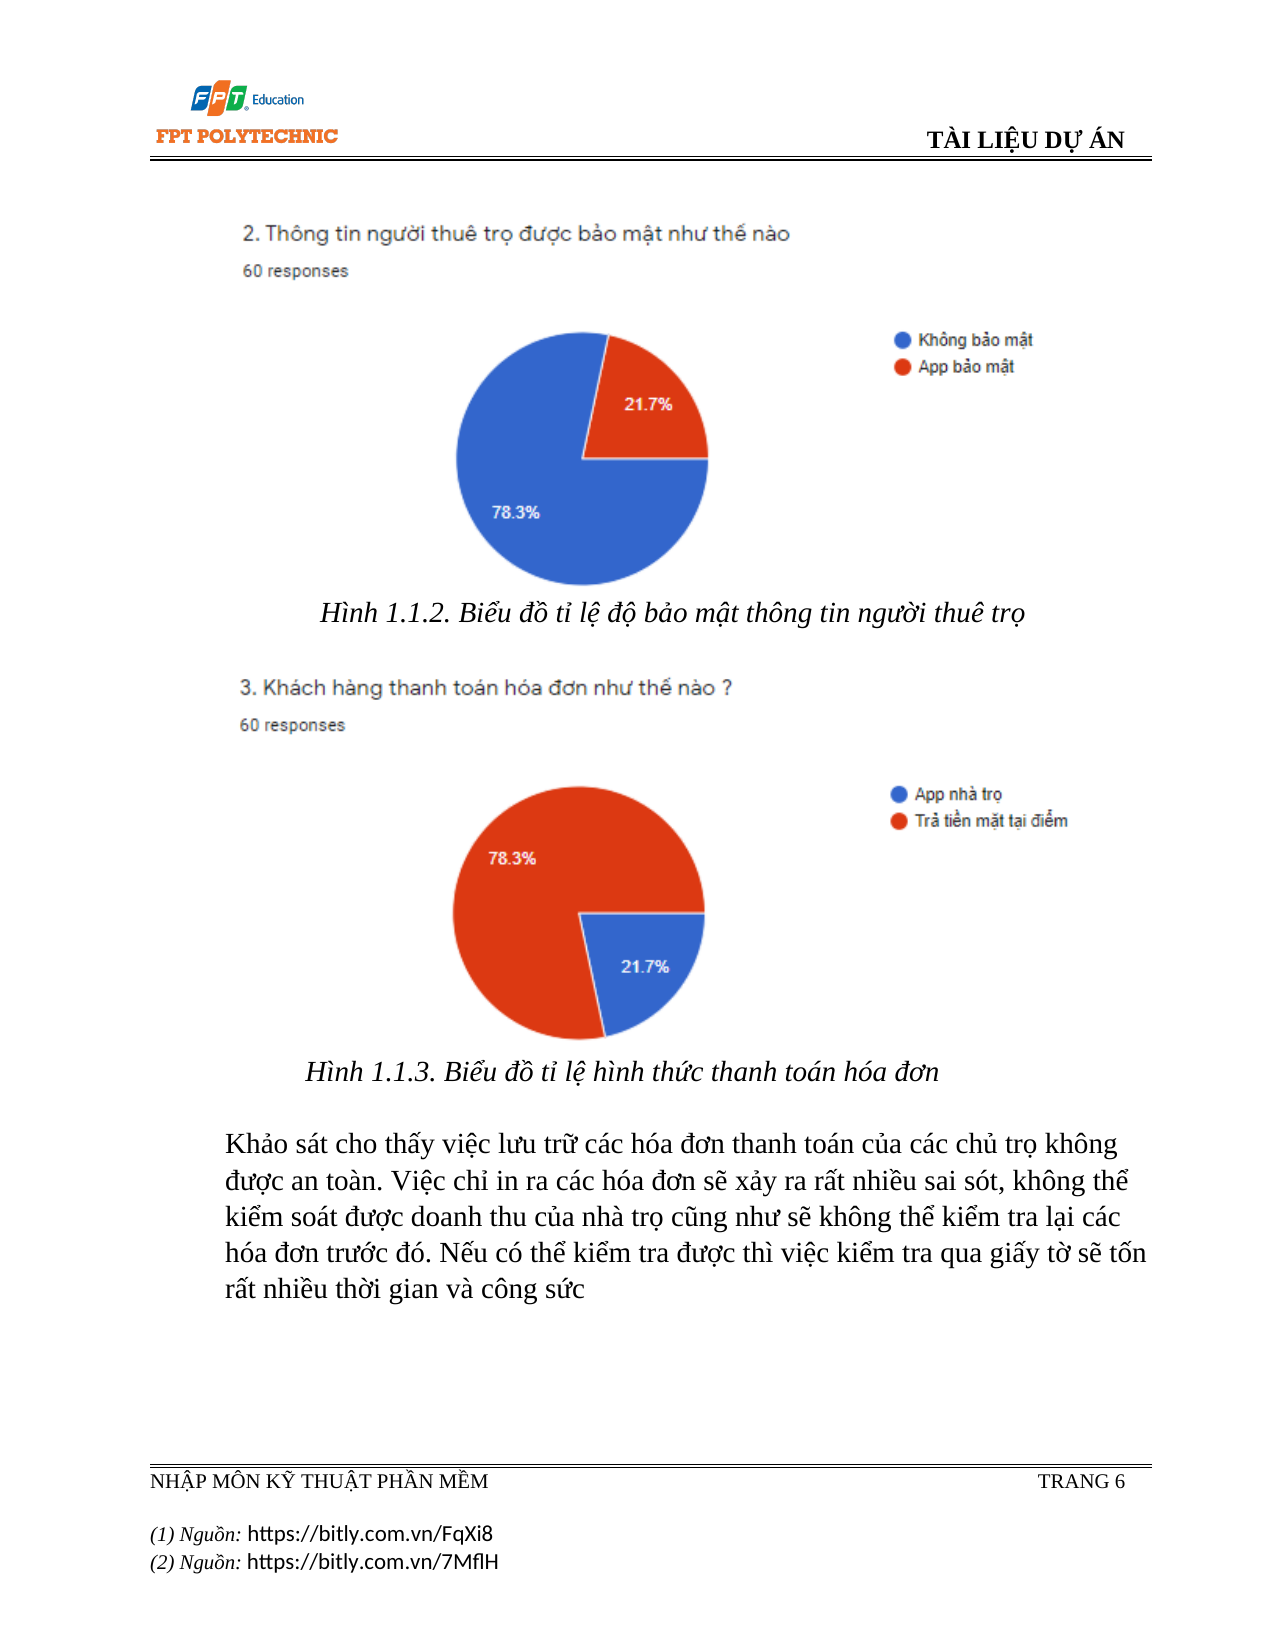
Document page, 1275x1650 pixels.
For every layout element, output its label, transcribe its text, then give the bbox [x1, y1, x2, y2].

list Hình 1.1.2. Biểu đồ tỉ lệ độ bảo mật thông tin người thuê trọ [225, 595, 1152, 629]
list Khảo sát cho thấy việc lưu trữ các hóa đơn thanh toán của các chủ trọ không được an toàn. Việc chỉ in ra các hóa đơn sẽ xảy ra rất nhiều sai sót, không thể kiểm soát được doanh thu của nhà trọ cũng như sẽ không thể kiểm tra lại các hóa đơn trước đó. Nếu có thể kiểm tra được thì việc kiểm tra qua giấy tờ sẽ tốn rất nhiều thời gian và công sức [225, 1127, 1152, 1305]
picture [150, 75, 344, 149]
list Hình 1.1.3. Biểu đồ tỉ lệ hình thức thanh toán hóa đơn [225, 1054, 1152, 1088]
picture [225, 216, 1068, 594]
picture [225, 667, 1083, 1053]
